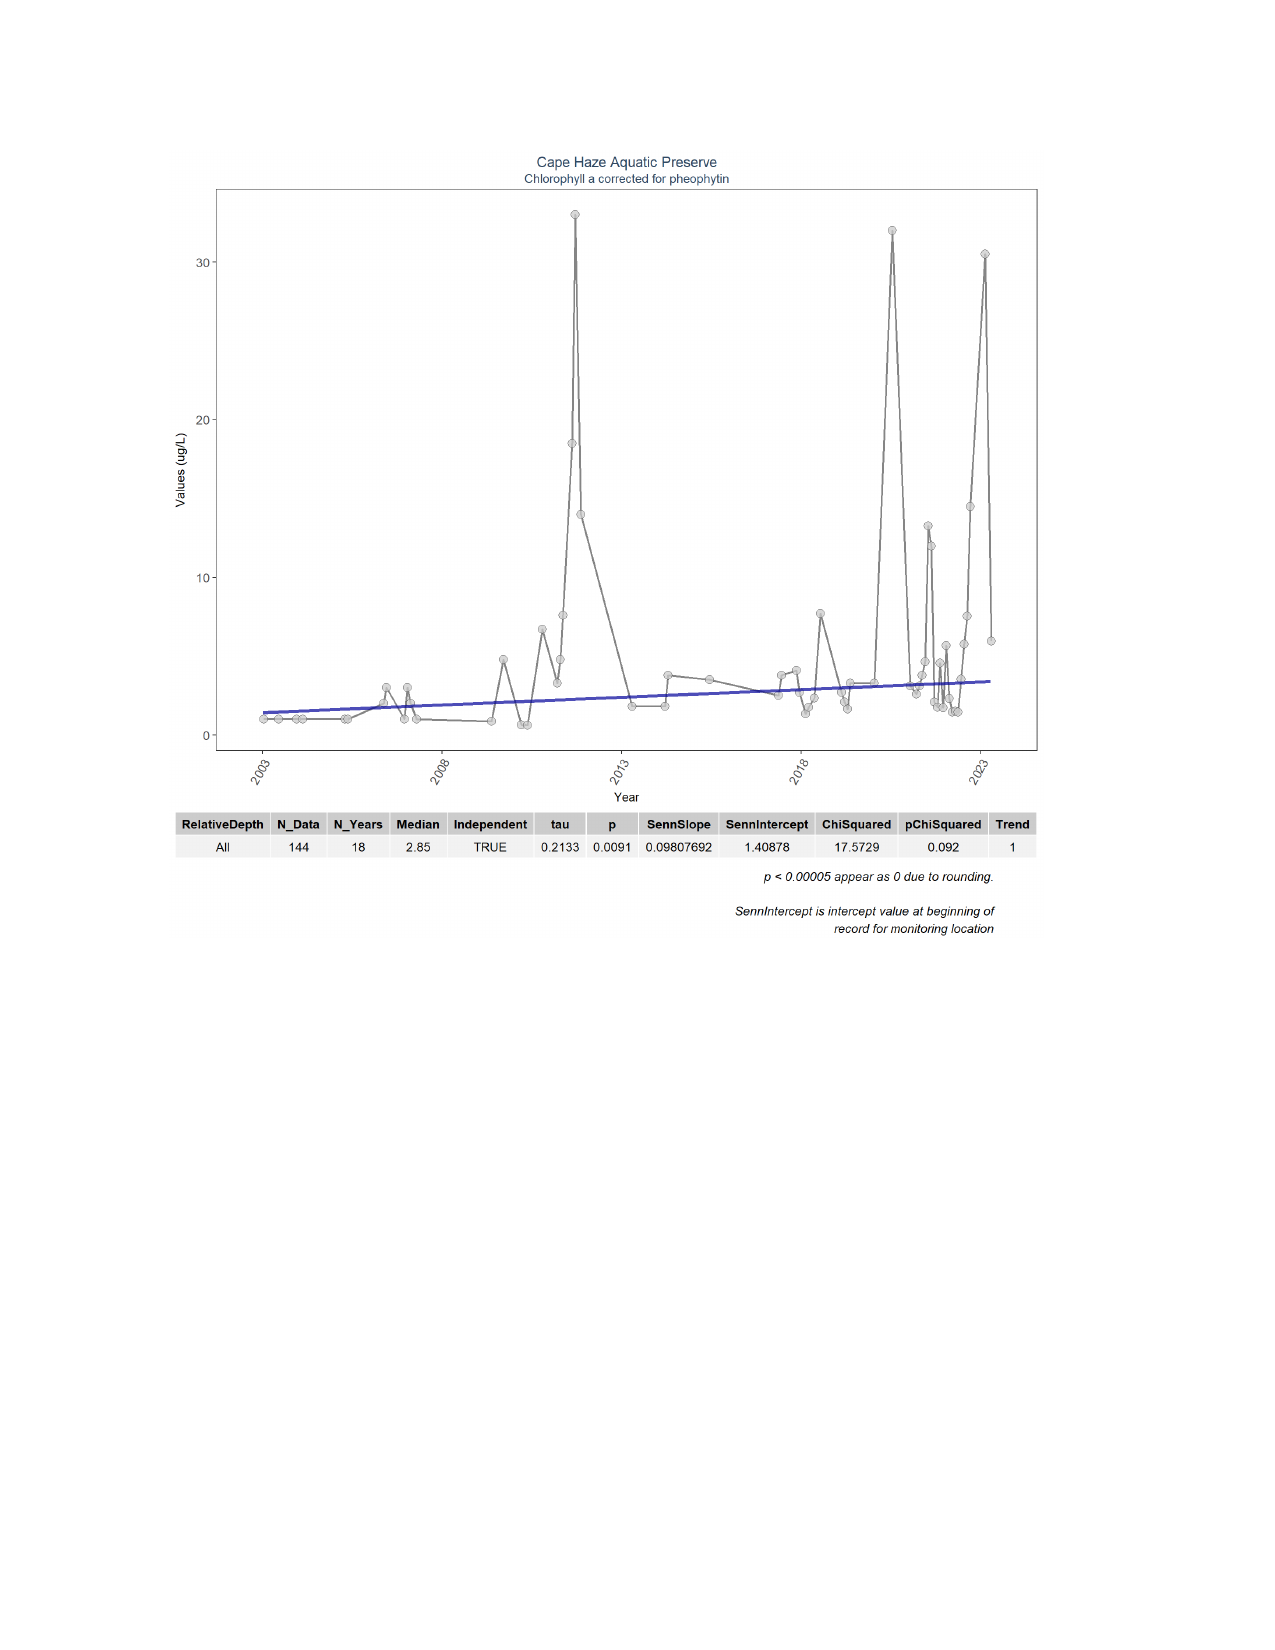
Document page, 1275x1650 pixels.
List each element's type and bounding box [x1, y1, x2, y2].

picture [168, 150, 1044, 938]
